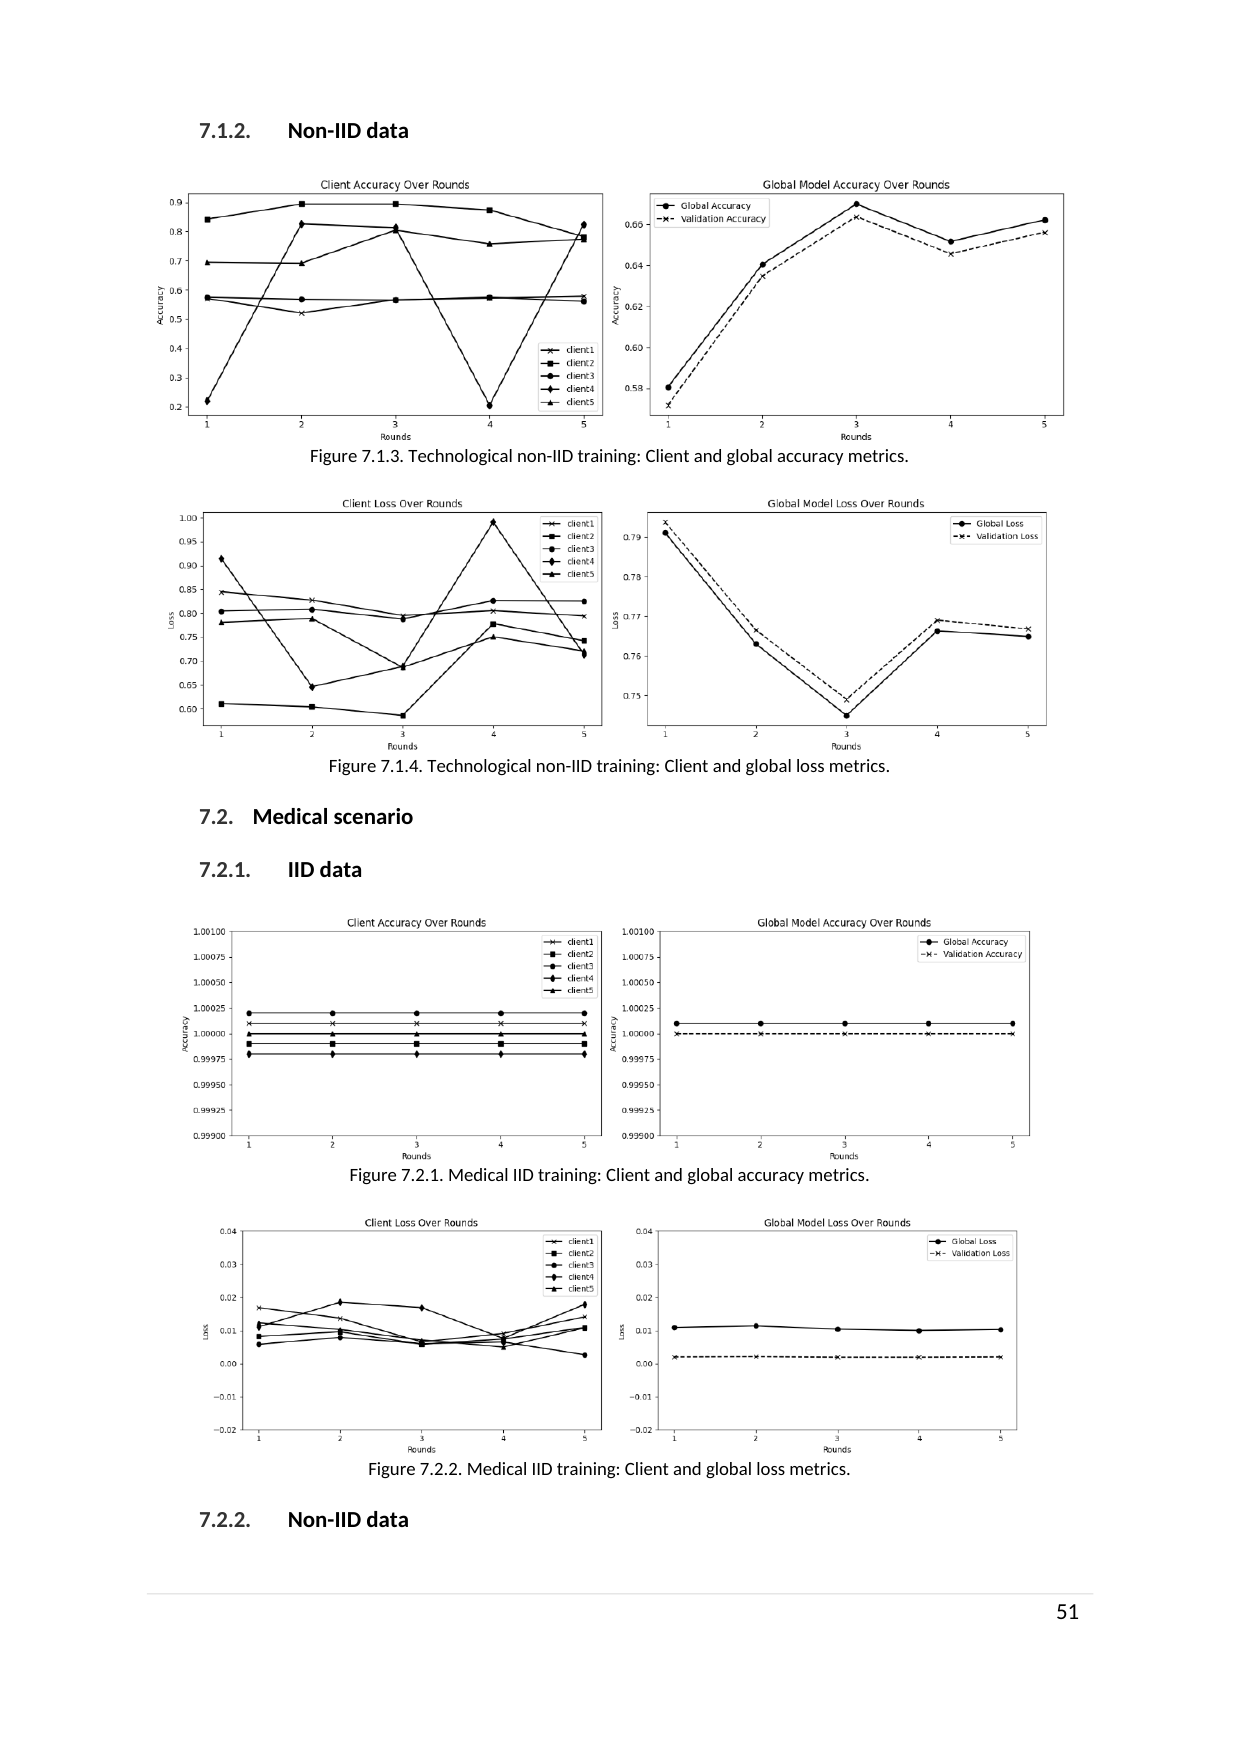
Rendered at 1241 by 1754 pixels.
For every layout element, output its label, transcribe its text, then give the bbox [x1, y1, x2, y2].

picture [147, 169, 1072, 445]
picture [197, 1210, 1023, 1457]
subtitle Non-IID data [199, 1505, 1126, 1533]
subtitle IID data [199, 855, 1126, 883]
picture [182, 908, 1038, 1163]
subtitle Medical scenario [199, 802, 1126, 830]
picture [160, 492, 1059, 755]
subtitle Non-IID data [199, 117, 1126, 145]
